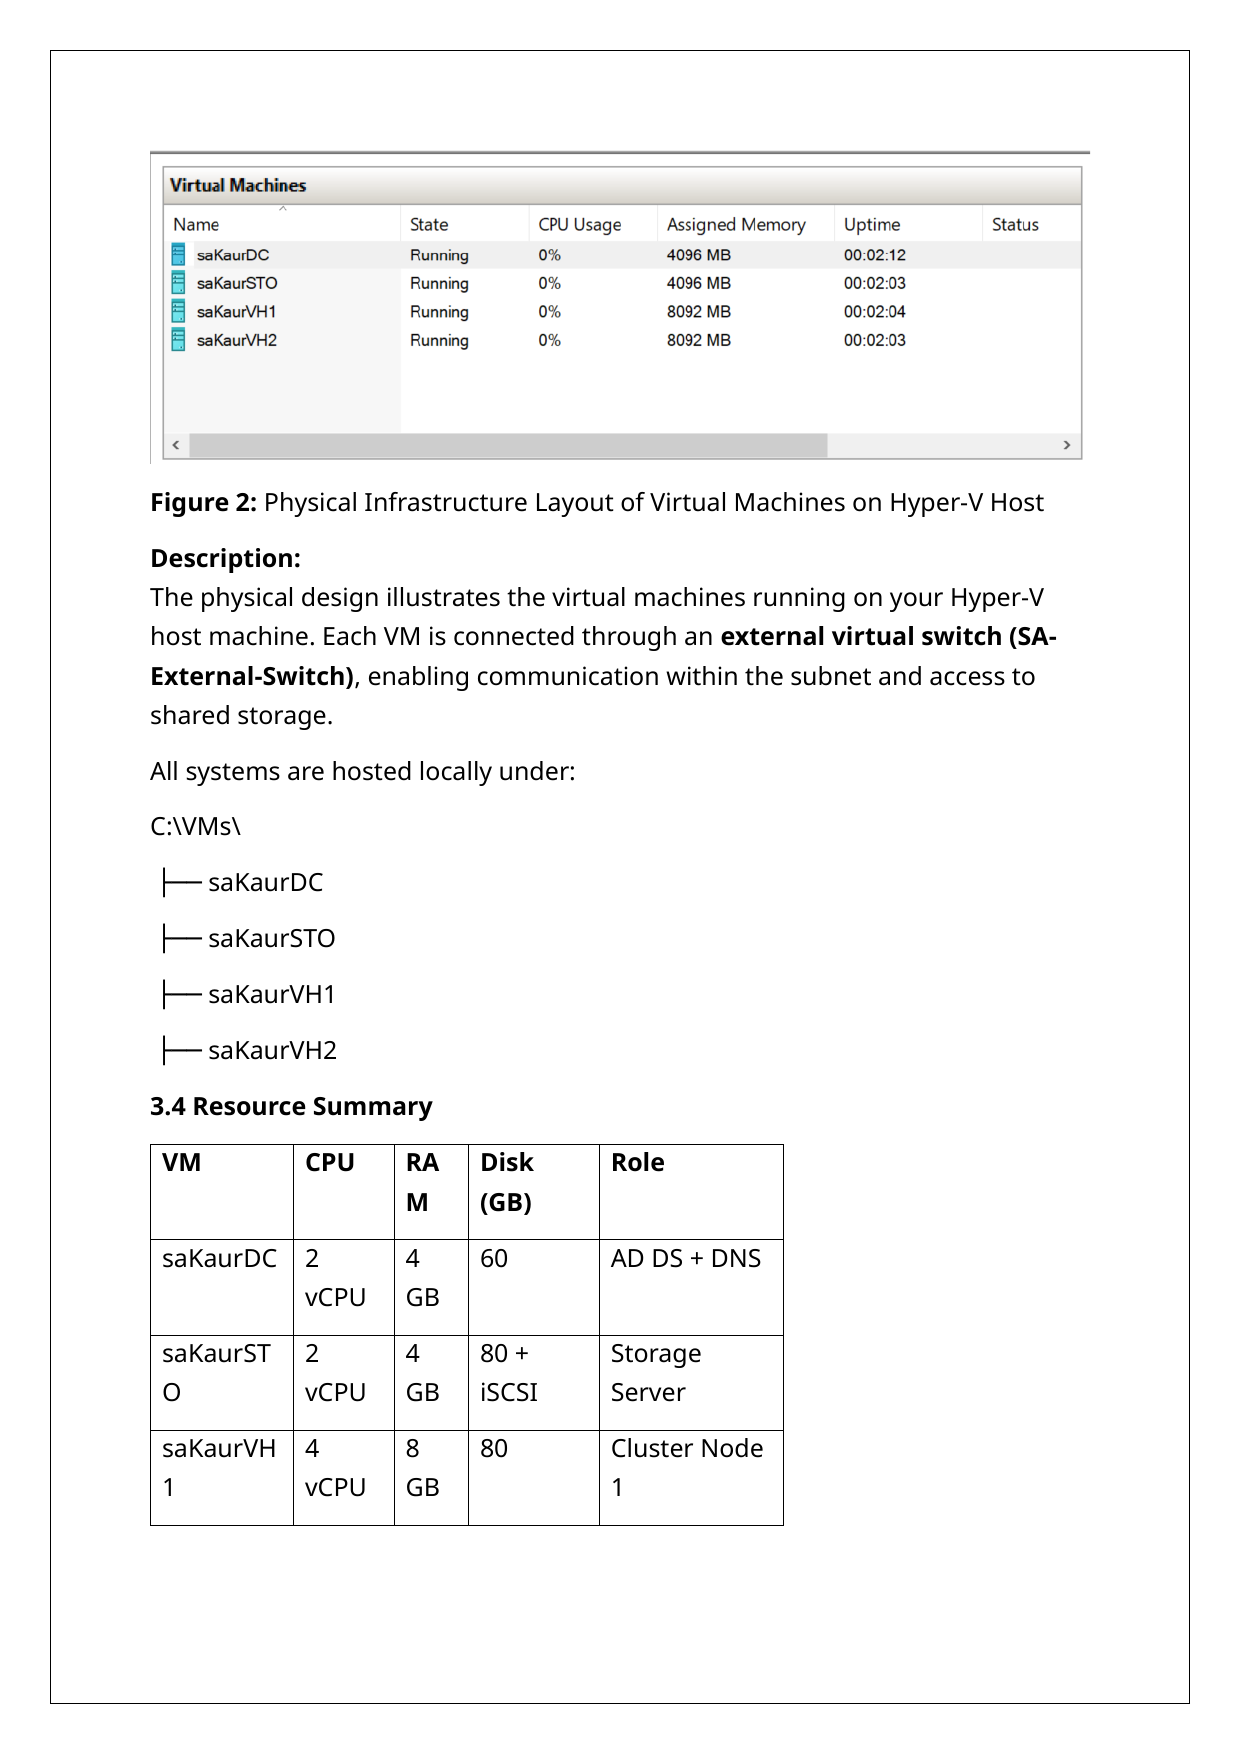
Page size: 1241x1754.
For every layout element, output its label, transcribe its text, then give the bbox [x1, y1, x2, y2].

text C:\VMs\ [150, 809, 1090, 843]
text ├── saKaurVH2 [150, 1032, 1090, 1066]
table_cell Cluster Node 1 [600, 1431, 783, 1525]
table_cell AD DS + DNS [600, 1240, 783, 1334]
table_cell 2 vCPU [294, 1336, 394, 1430]
table_cell 80 [469, 1431, 599, 1525]
table_header Role [600, 1145, 783, 1239]
text All systems are hosted locally under: [150, 753, 1090, 787]
table_cell 60 [469, 1240, 599, 1334]
table_header Disk (GB) [469, 1145, 599, 1239]
table_cell 80 + iSCSI [469, 1336, 599, 1430]
table_cell saKaurVH1 [151, 1431, 293, 1525]
table_cell 4 vCPU [294, 1431, 394, 1525]
table_cell saKaurSTO [151, 1336, 293, 1430]
table_cell saKaurDC [151, 1240, 293, 1334]
text ├── saKaurSTO [150, 921, 1090, 955]
text Figure 2: Physical Infrastructure Layout of Virtual Machines on Hyper-V Host [150, 485, 1090, 519]
table_cell Storage Server [600, 1336, 783, 1430]
table_header RAM [395, 1145, 468, 1239]
text 3.4 Resource Summary [150, 1088, 1090, 1122]
text Description: The physical design illustrates the virtual machines running on your Hyper-V host machine. Each VM is connected through an external virtual switch (SA-External-Switch), enabling communication within the subnet and access to shared storage. [150, 541, 1090, 731]
table_cell 8 GB [395, 1431, 468, 1525]
text ├── saKaurVH1 [150, 977, 1090, 1011]
table_header CPU [294, 1145, 394, 1239]
table_header VM [151, 1145, 293, 1239]
table_cell 4 GB [395, 1336, 468, 1430]
picture [150, 150, 1091, 464]
table_cell 4 GB [395, 1240, 468, 1334]
table_cell 2 vCPU [294, 1240, 394, 1334]
text ├── saKaurDC [150, 865, 1090, 899]
